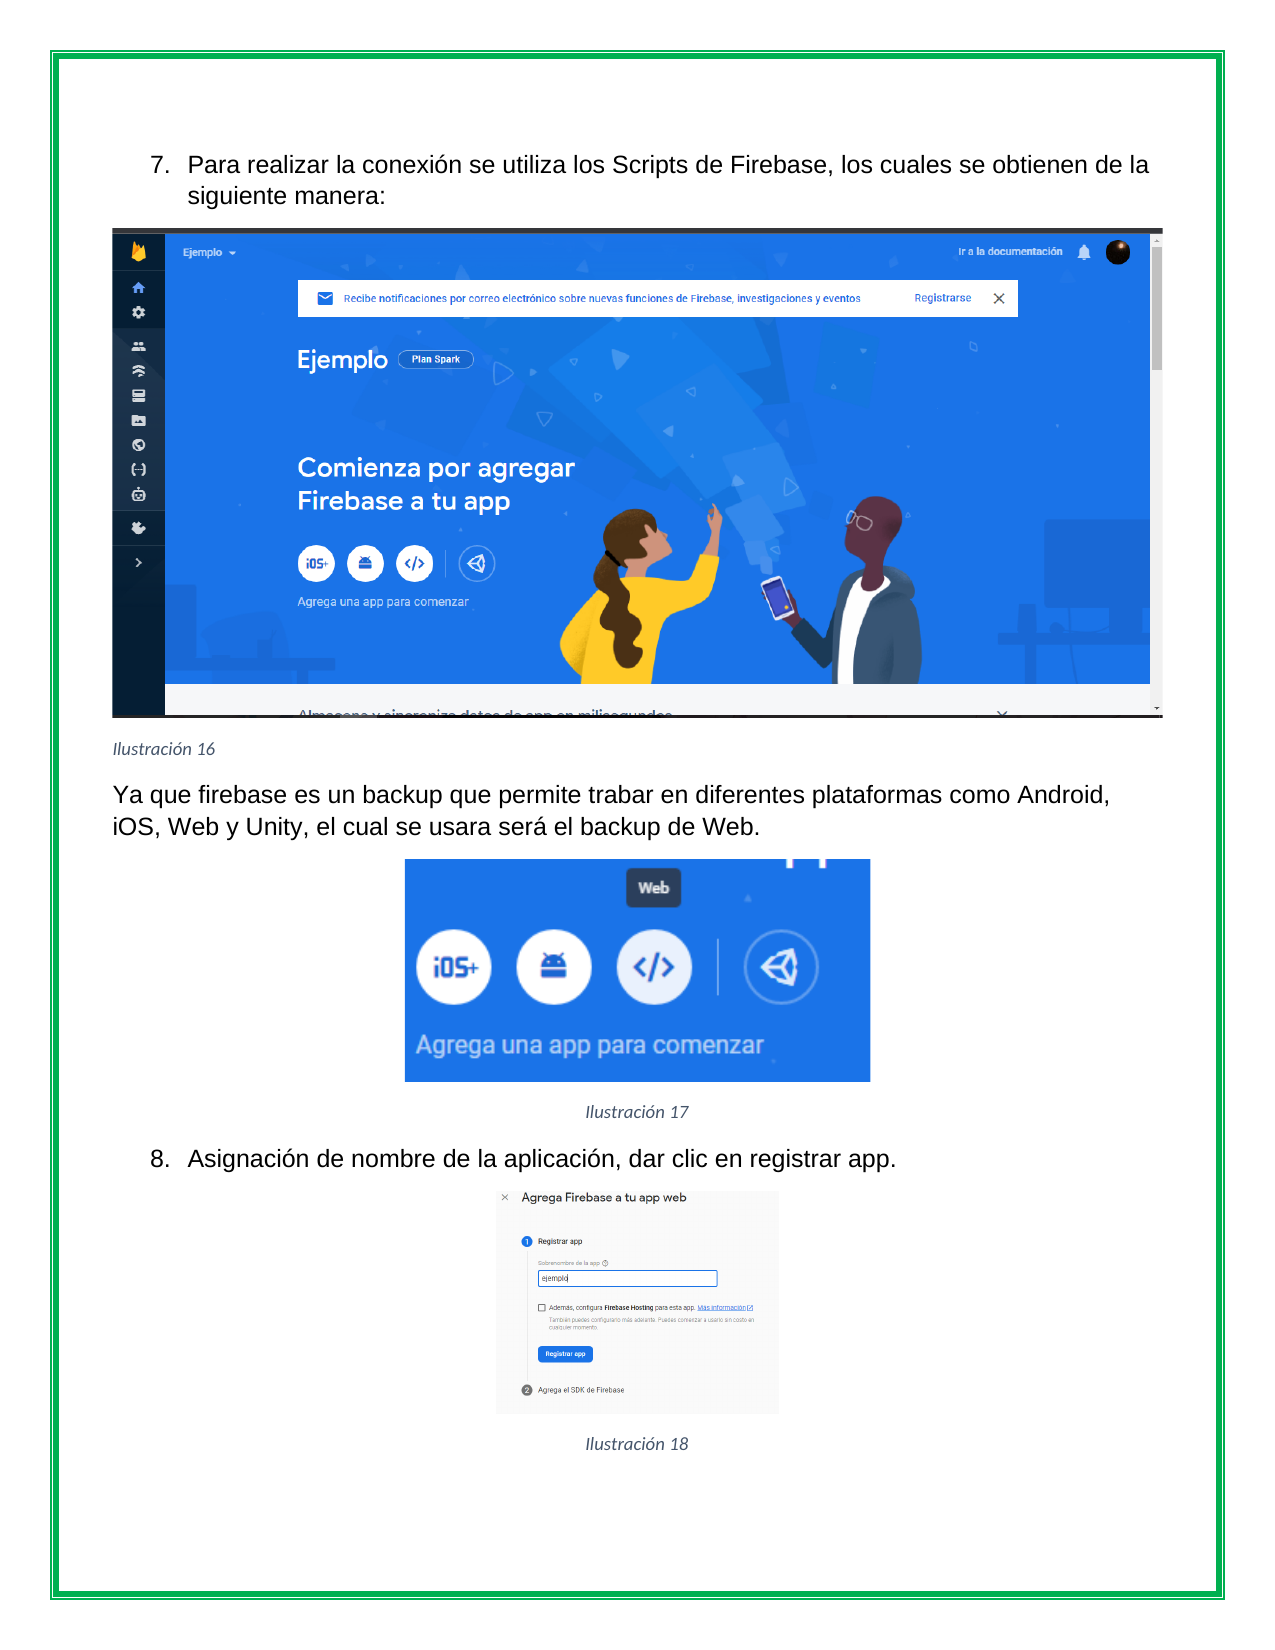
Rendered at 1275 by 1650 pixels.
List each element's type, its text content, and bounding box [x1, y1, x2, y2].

picture [404, 859, 871, 1082]
picture [496, 1191, 779, 1414]
list Para realizar la conexión se utiliza los Scripts de Firebase, los cuales se obtienen de la siguiente manera: [150, 150, 1163, 210]
picture [112, 228, 1163, 718]
list Asignación de nombre de la aplicación, dar clic en registrar app. [150, 1144, 1163, 1173]
text Ya que firebase es un backup que permite trabar en diferentes plataformas como Android, iOS, Web y Unity, el cual se usara será el backup de Web. [112, 781, 1163, 840]
